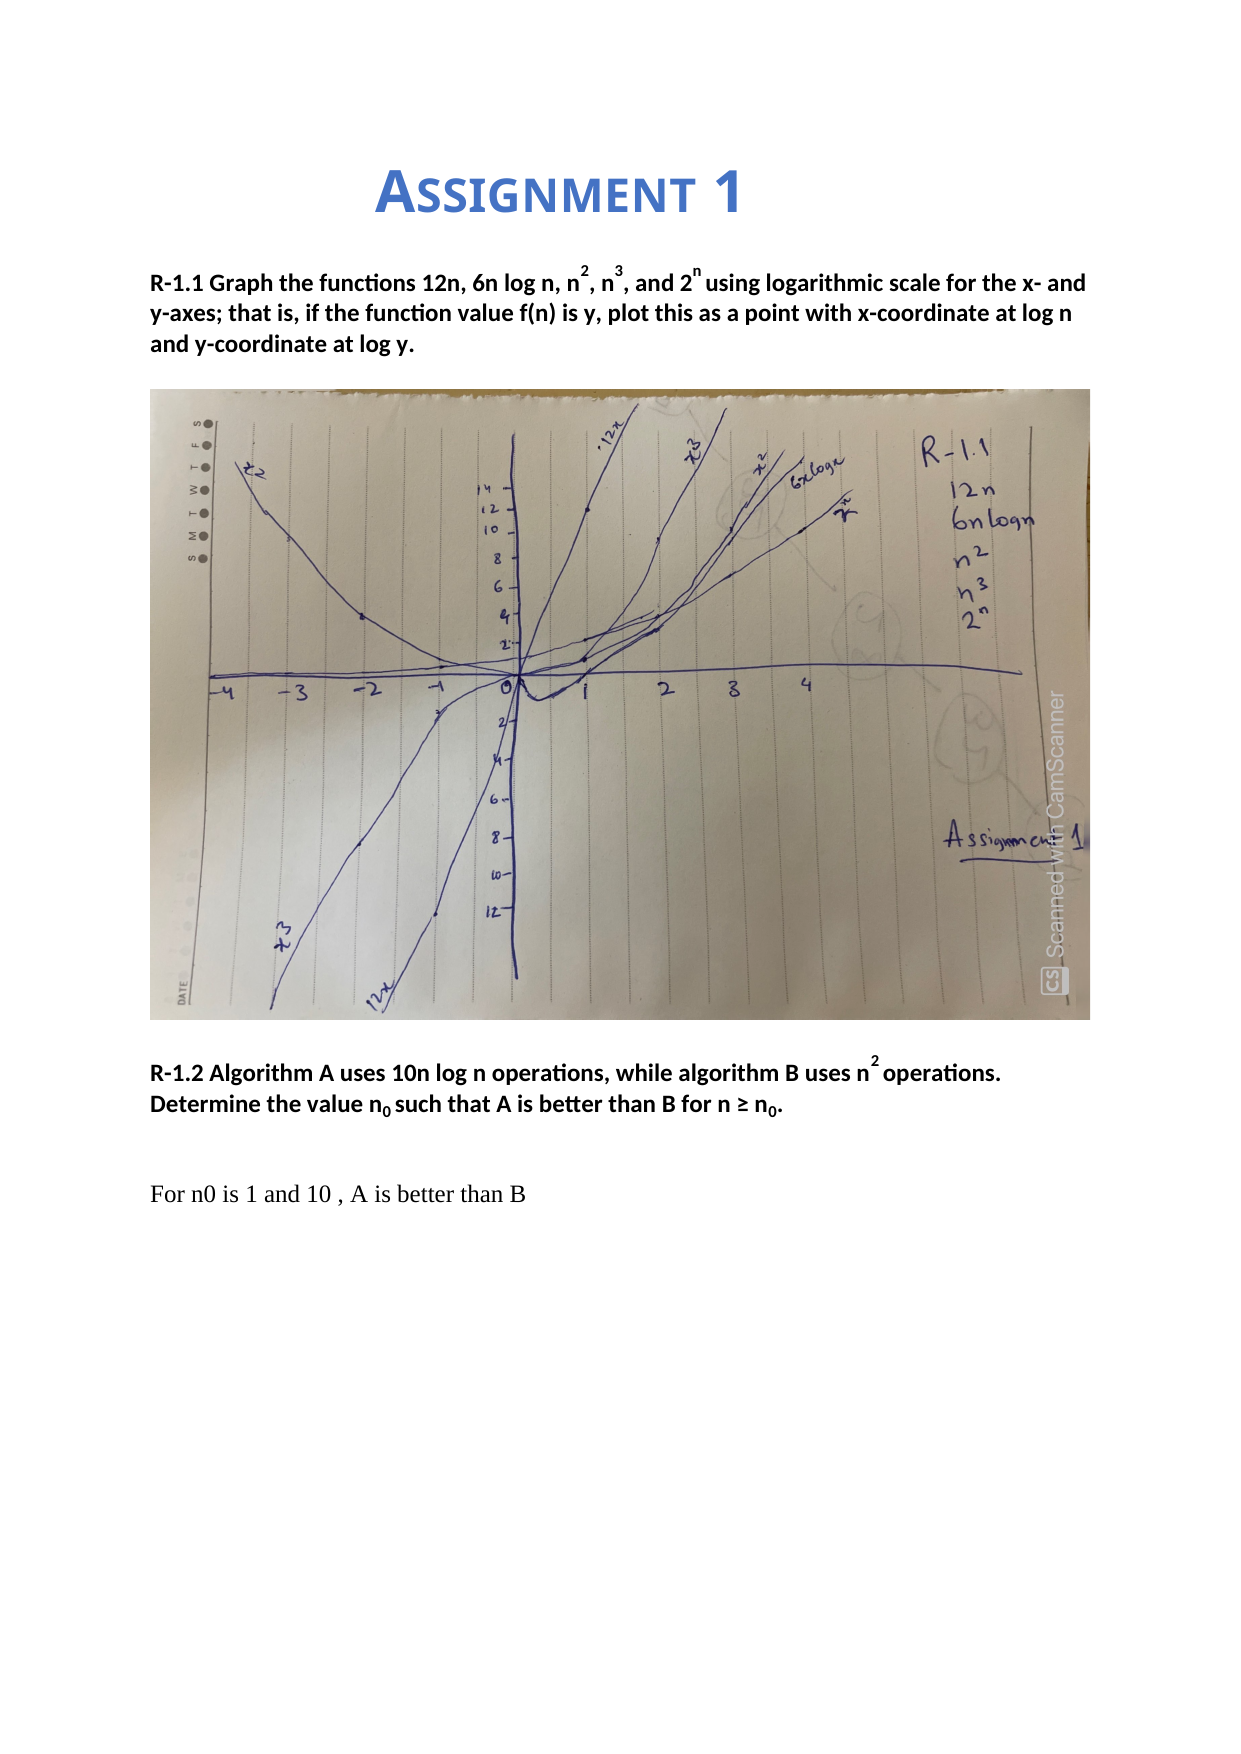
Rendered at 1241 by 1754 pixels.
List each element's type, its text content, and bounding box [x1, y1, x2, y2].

picture [150, 389, 1091, 1020]
text R-1.1 Graph the functions 12n, 6n log n, n2, n3, and 2n using logarithmic scale for the x- and y-axes; that is, if the function value f(n) is y, plot this as a point with x-coordinate at log n and y-coordinate at log y. [150, 260, 1090, 359]
title Assignment 1 [150, 150, 1090, 229]
text For n0 is 1 and 10 , A is better than B [150, 1179, 1090, 1208]
text R-1.2 Algorithm A uses 10n log n operations, while algorithm B uses n2 operations. Determine the value n0 such that A is better than B for n ≥ n0. [150, 1050, 1090, 1121]
